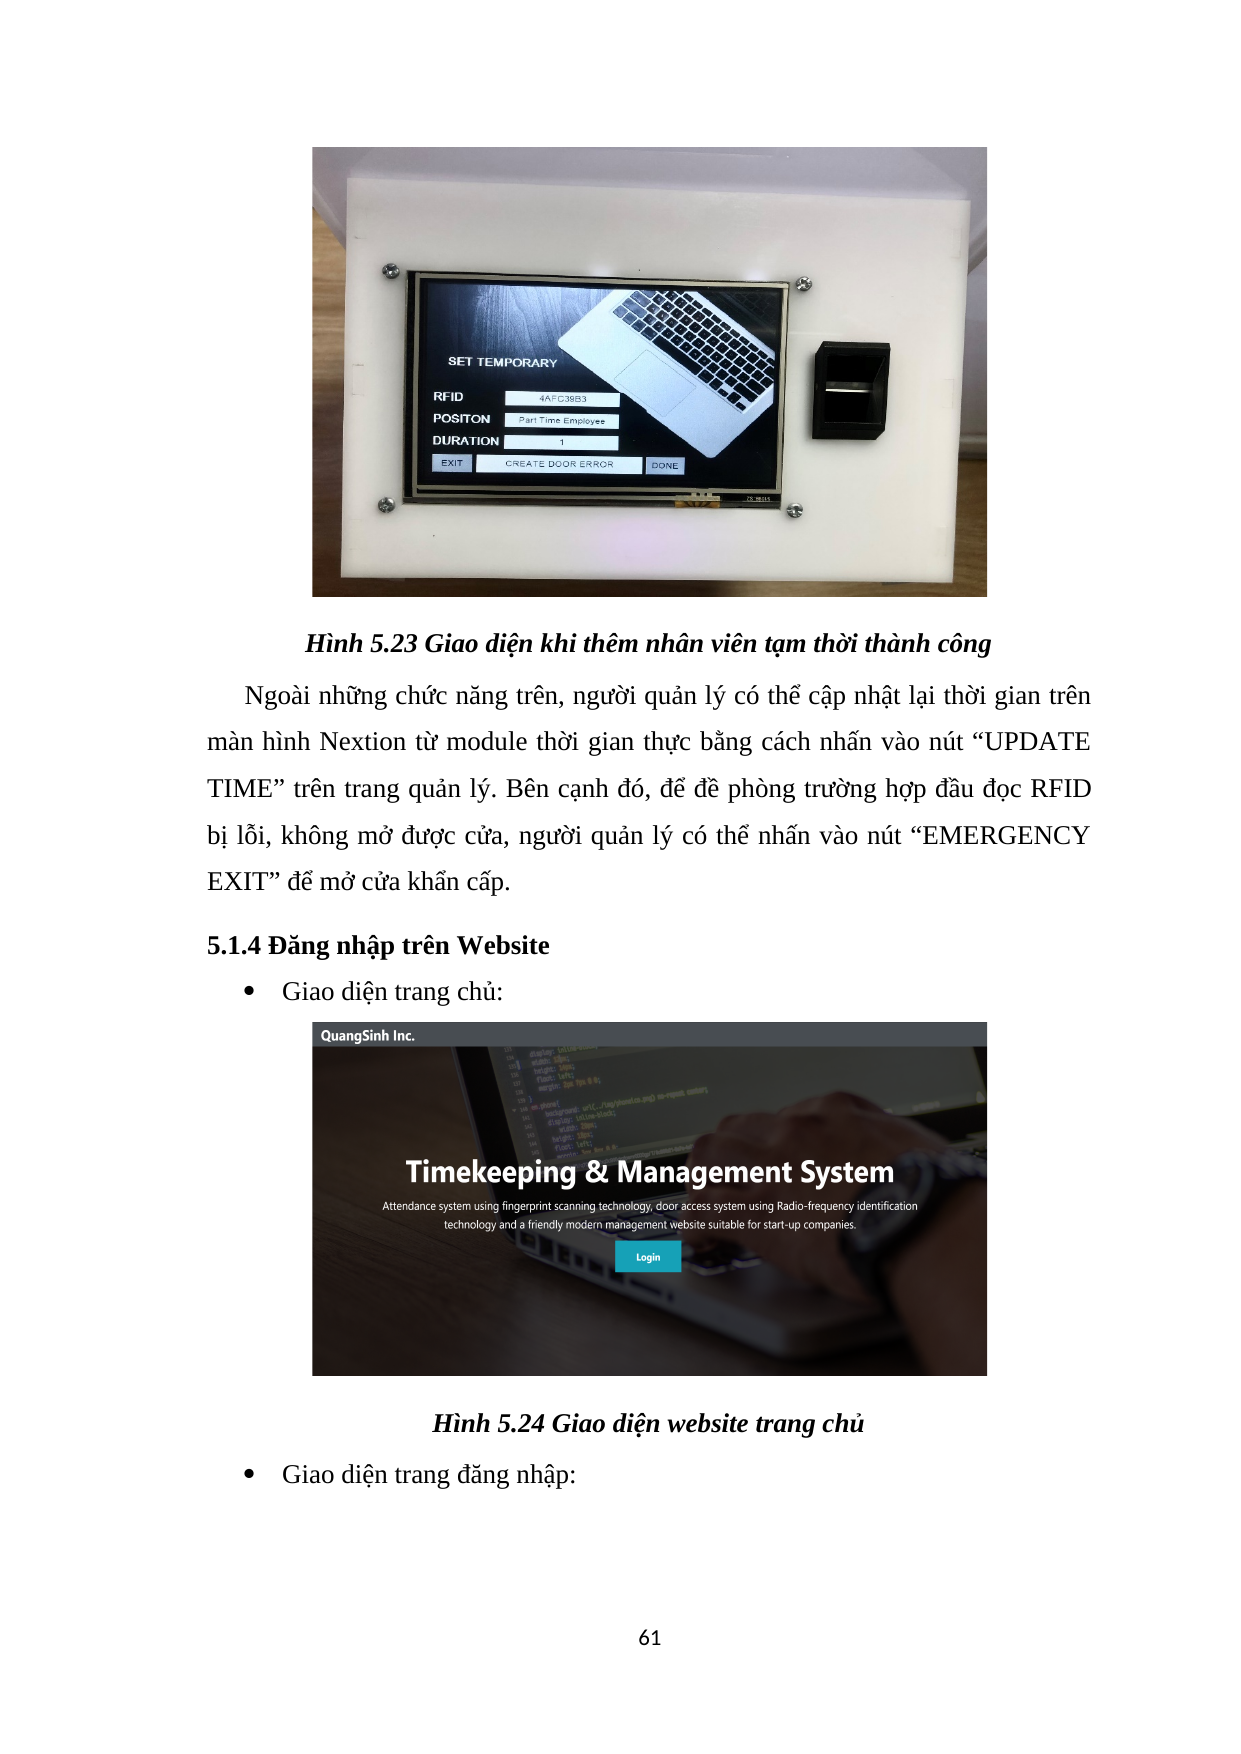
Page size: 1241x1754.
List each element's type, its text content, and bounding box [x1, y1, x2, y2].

list Giao diện trang đăng nhập: [244, 1459, 1092, 1490]
list Giao diện trang chủ: [244, 975, 1092, 1007]
picture [312, 1022, 988, 1376]
picture [312, 147, 988, 597]
text Hình 5.24 Giao diện website trang chủ [207, 1407, 1092, 1438]
subtitle 5.1.4 Đăng nhập trên Website [207, 929, 1092, 960]
text Hình 5.23 Giao diện khi thêm nhân viên tạm thời thành công [207, 627, 1092, 658]
text Ngoài những chức năng trên, người quản lý có thể cập nhật lại thời gian trên màn hình Nextion từ module thời gian thực bằng cách nhấn vào nút “UPDATE TIME” trên trang quản lý. Bên cạnh đó, để đề phòng trường hợp đầu đọc RFID bị lỗi, không mở được cửa, người quản lý có thể nhấn vào nút “EMERGENCY EXIT” để mở cửa khẩn cấp. [207, 679, 1092, 897]
